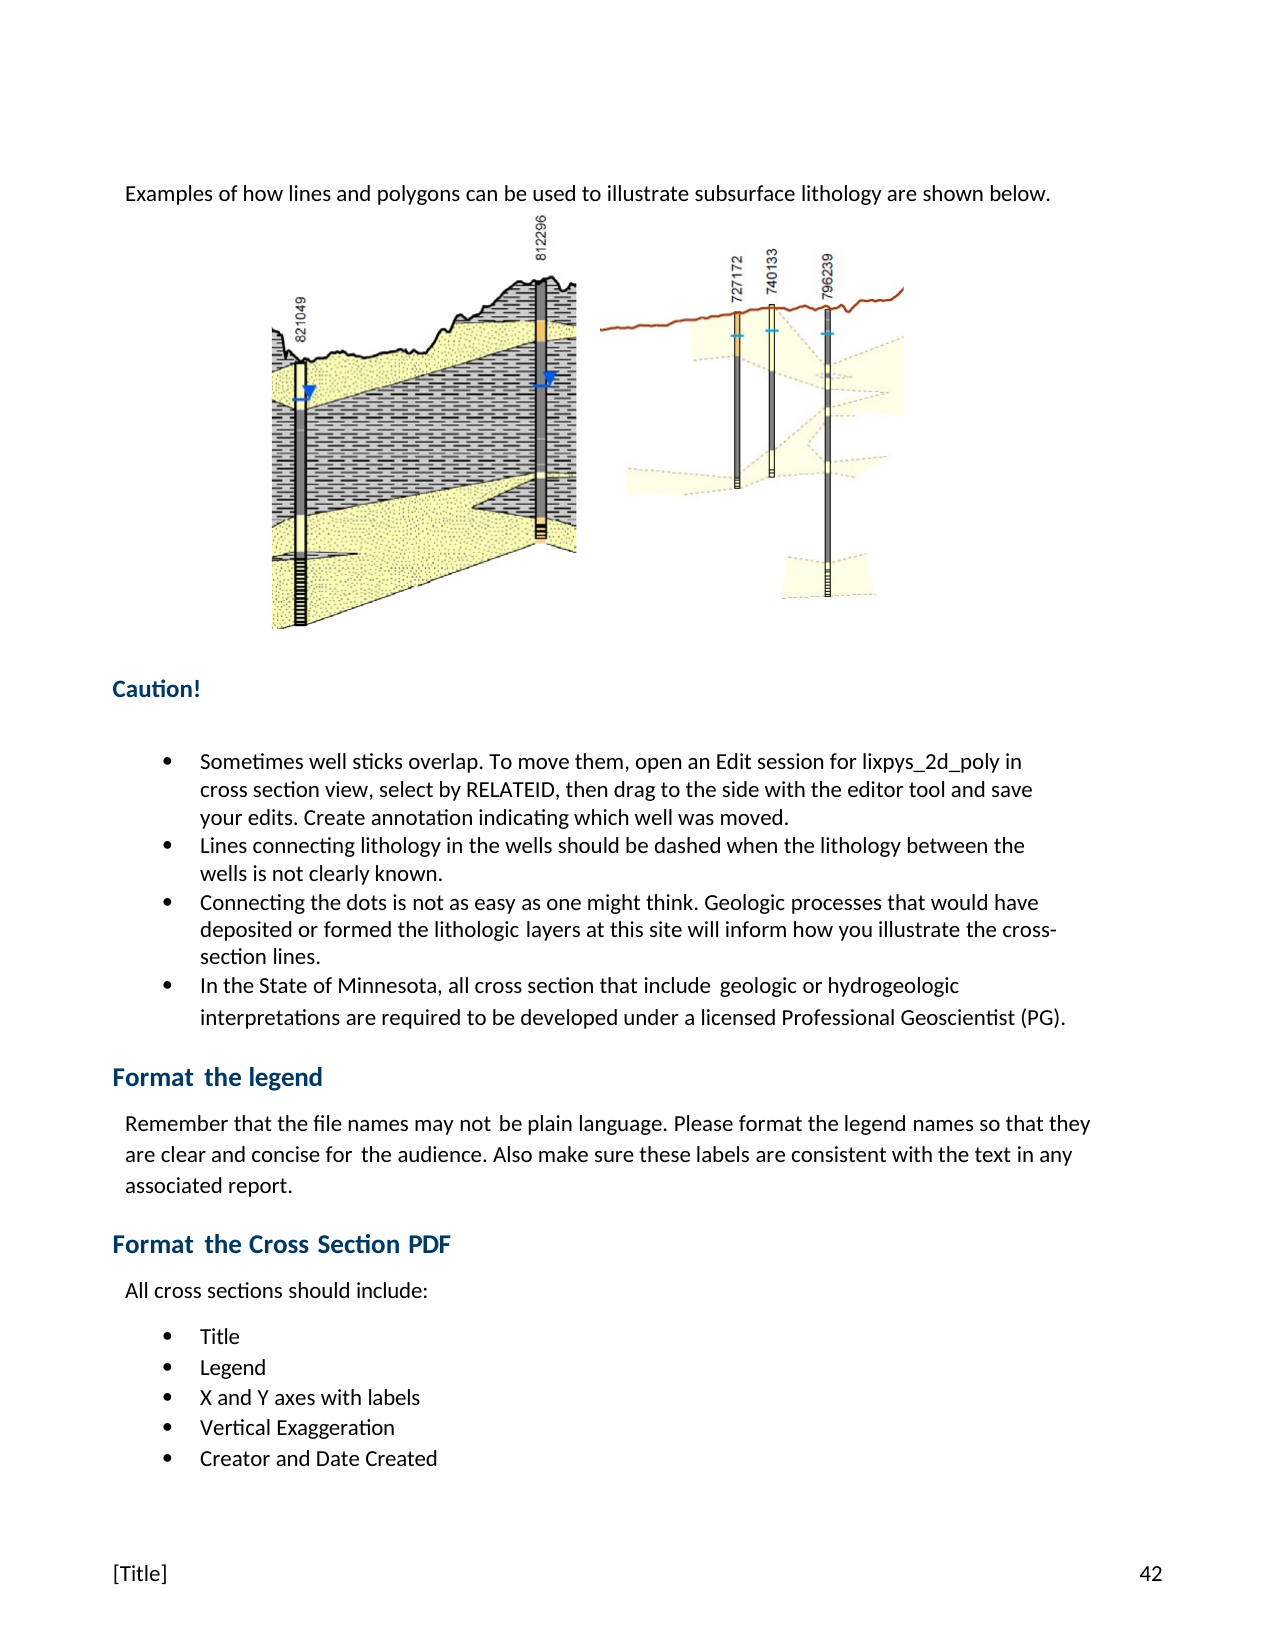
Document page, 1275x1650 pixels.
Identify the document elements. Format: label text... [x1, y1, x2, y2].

list Legend [163, 1353, 1162, 1381]
list Sometimes well sticks overlap. To move them, open an Edit session for lixpys_2d_poly in cross section view, select by RELATEID, then drag to the side with the editor tool and save your edits. Create annotation indicating which well was moved. [163, 747, 1045, 831]
list Title [163, 1322, 1162, 1350]
subtitle Format the Cross Section PDF [112, 1227, 1162, 1260]
text Examples of how lines and polygons can be used to illustrate subsurface lithology are shown below. [125, 180, 1062, 207]
list X and Y axes with labels [163, 1383, 1162, 1411]
subtitle Caution! [112, 673, 1162, 704]
list Vertical Exaggeration [163, 1413, 1162, 1442]
picture [600, 248, 904, 599]
text All cross sections should include: [125, 1277, 1162, 1304]
list Creator and Date Created [163, 1444, 1162, 1472]
picture [271, 215, 577, 629]
text Remember that the file names may not be plain language. Please format the legend names so that they are clear and concise for the audience. Also make sure these labels are consistent with the text in any associated report. [125, 1109, 1115, 1199]
subtitle Format the legend [112, 1060, 1162, 1093]
list Lines connecting lithology in the wells should be dashed when the lithology between the wells is not clearly known. [163, 831, 1045, 887]
list Connecting the dots is not as easy as one might think. Geologic processes that would have deposited or formed the lithologic layers at this site will inform how you illustrate the cross-section lines. [163, 888, 1067, 971]
list In the State of Minnesota, all cross section that include geologic or hydrogeologic interpretations are required to be developed under a licensed Professional Geoscientist (PG). [163, 972, 1087, 1031]
